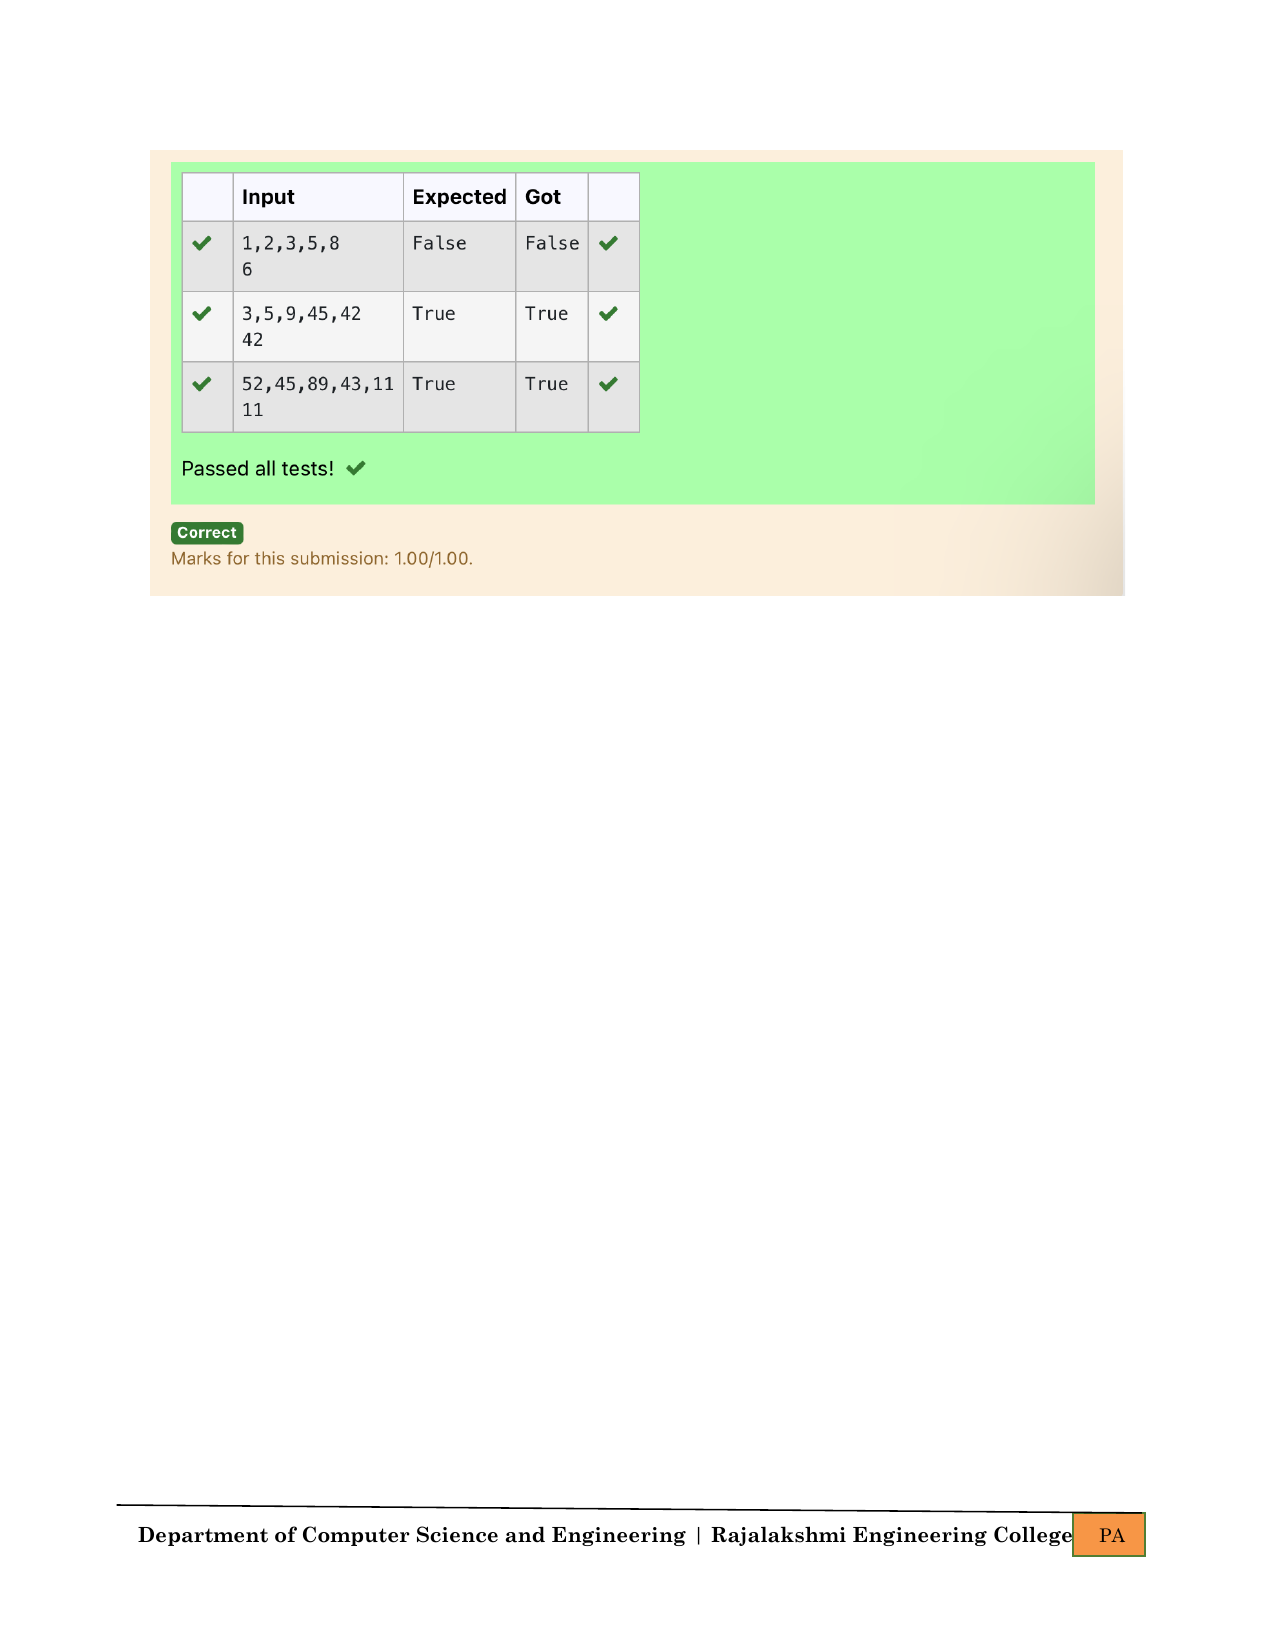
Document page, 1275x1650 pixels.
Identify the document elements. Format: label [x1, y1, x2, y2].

picture [150, 150, 1125, 596]
